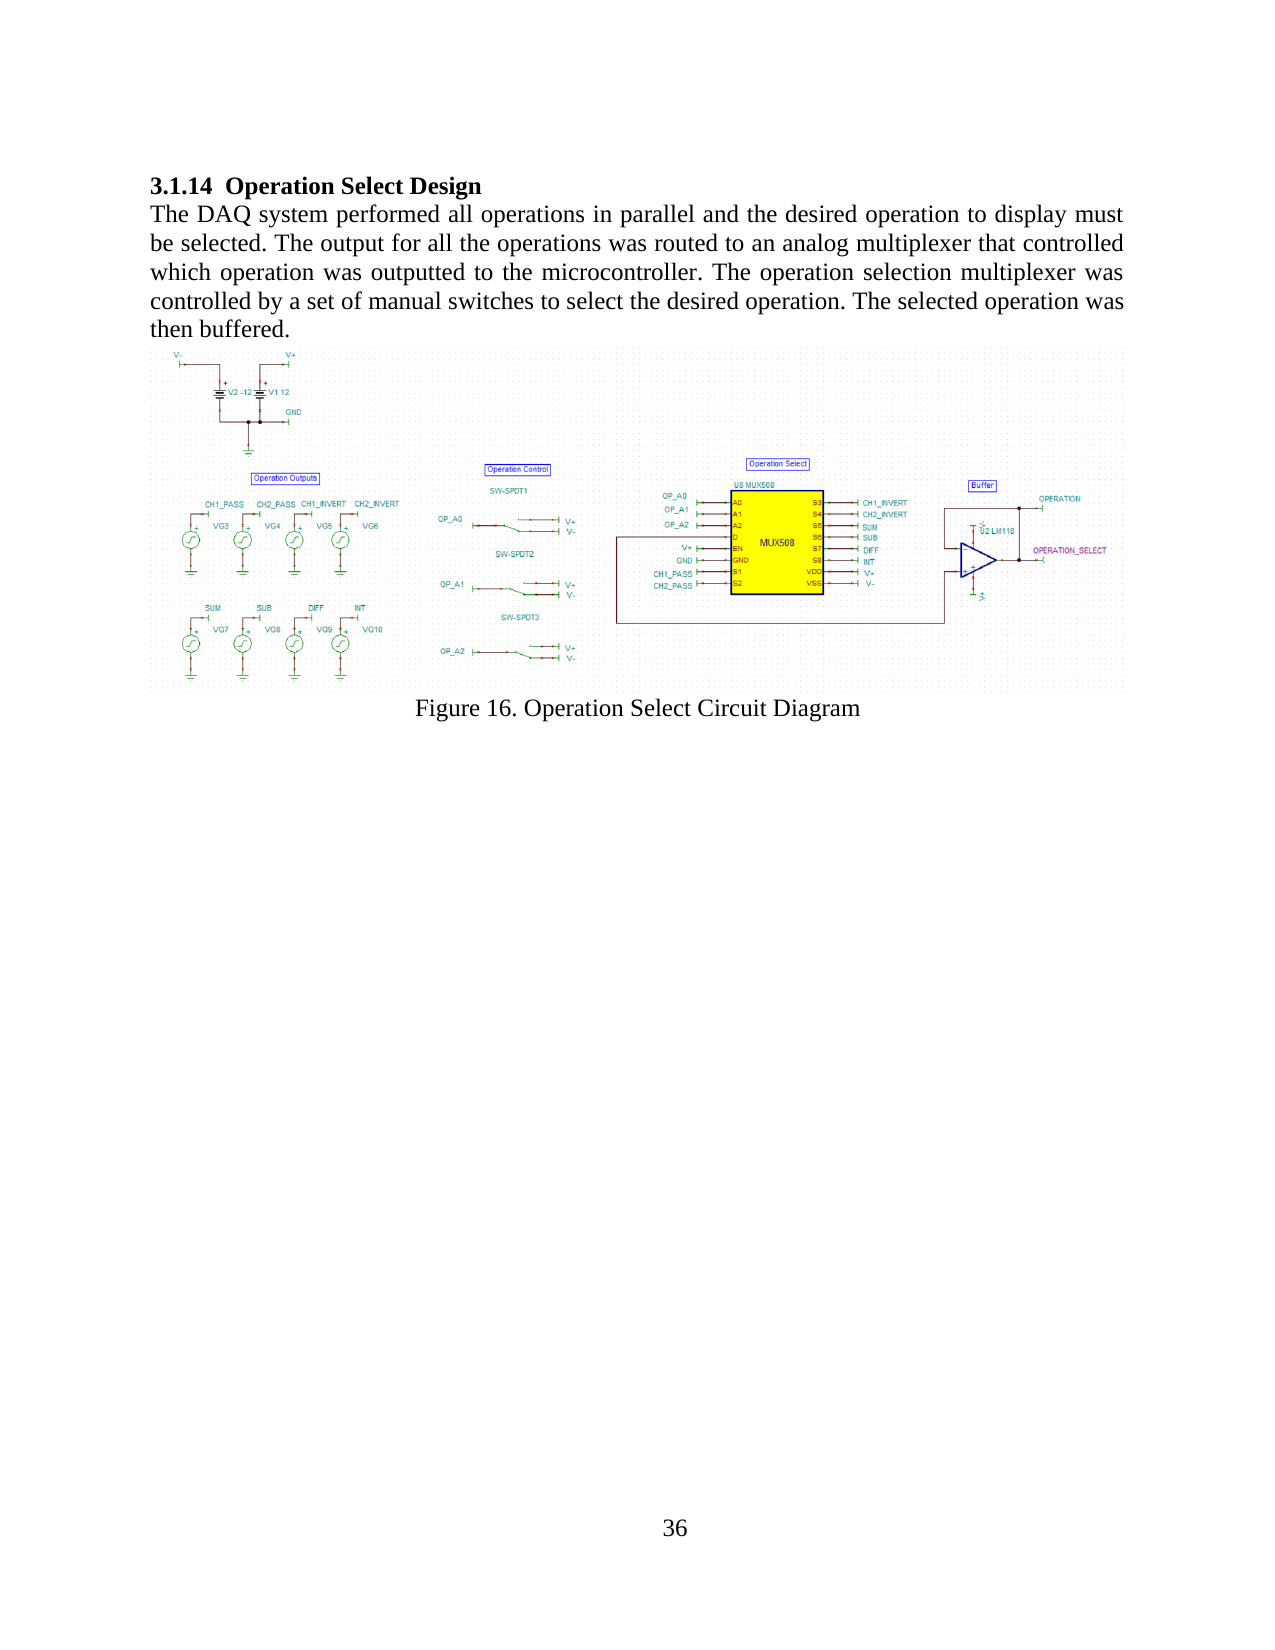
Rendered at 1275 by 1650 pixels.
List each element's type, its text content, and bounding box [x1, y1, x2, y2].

subtitle Operation Select Design [150, 171, 1125, 199]
text The DAQ system performed all operations in parallel and the desired operation to display must be selected. The output for all the operations was routed to an analog multiplexer that controlled which operation was outputted to the microcontroller. The operation selection multiplexer was controlled by a set of manual switches to select the desired operation. The selected operation was then buffered. [150, 199, 1125, 343]
text Figure 16. Operation Select Circuit Diagram [150, 693, 1125, 721]
picture [150, 343, 1125, 693]
